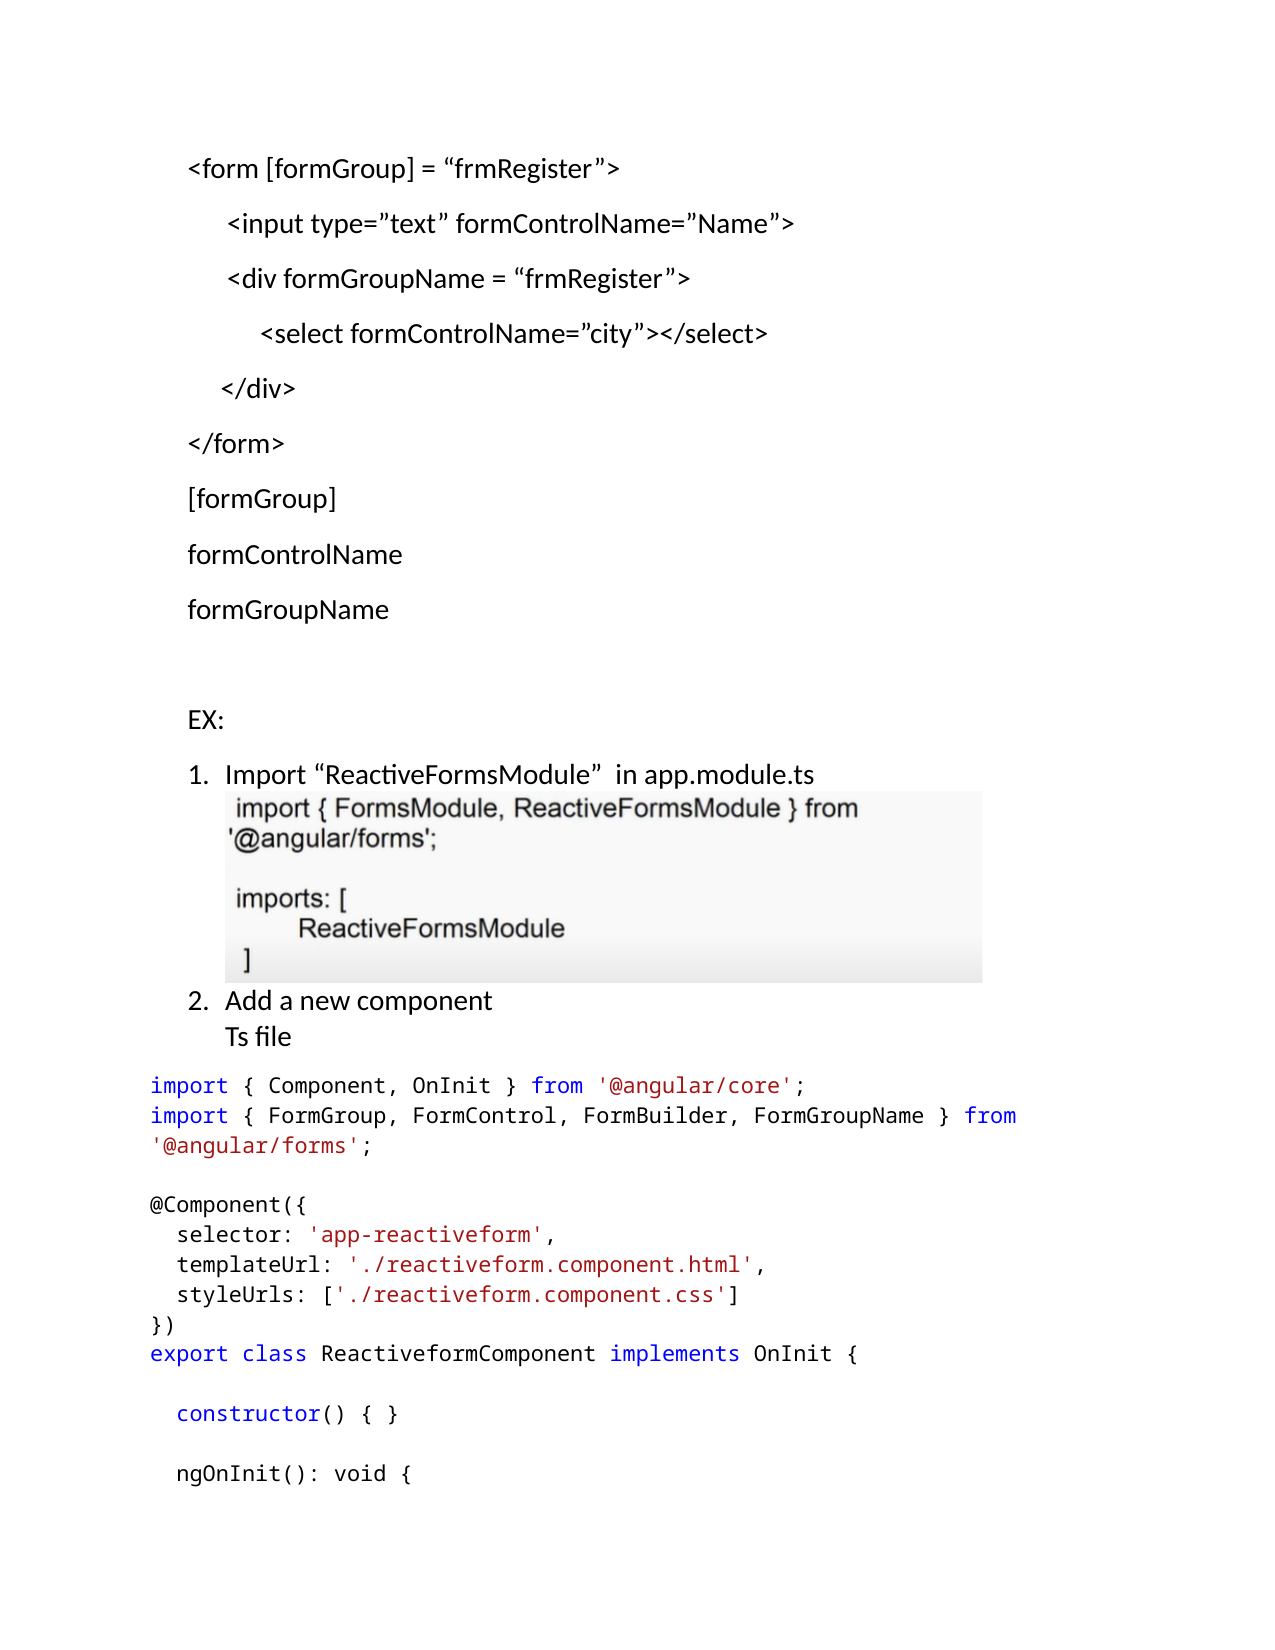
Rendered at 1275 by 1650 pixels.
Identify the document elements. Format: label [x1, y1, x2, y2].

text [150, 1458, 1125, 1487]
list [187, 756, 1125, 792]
picture [225, 791, 983, 983]
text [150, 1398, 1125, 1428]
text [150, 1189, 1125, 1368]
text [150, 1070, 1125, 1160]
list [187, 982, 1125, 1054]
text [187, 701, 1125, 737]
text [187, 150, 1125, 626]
